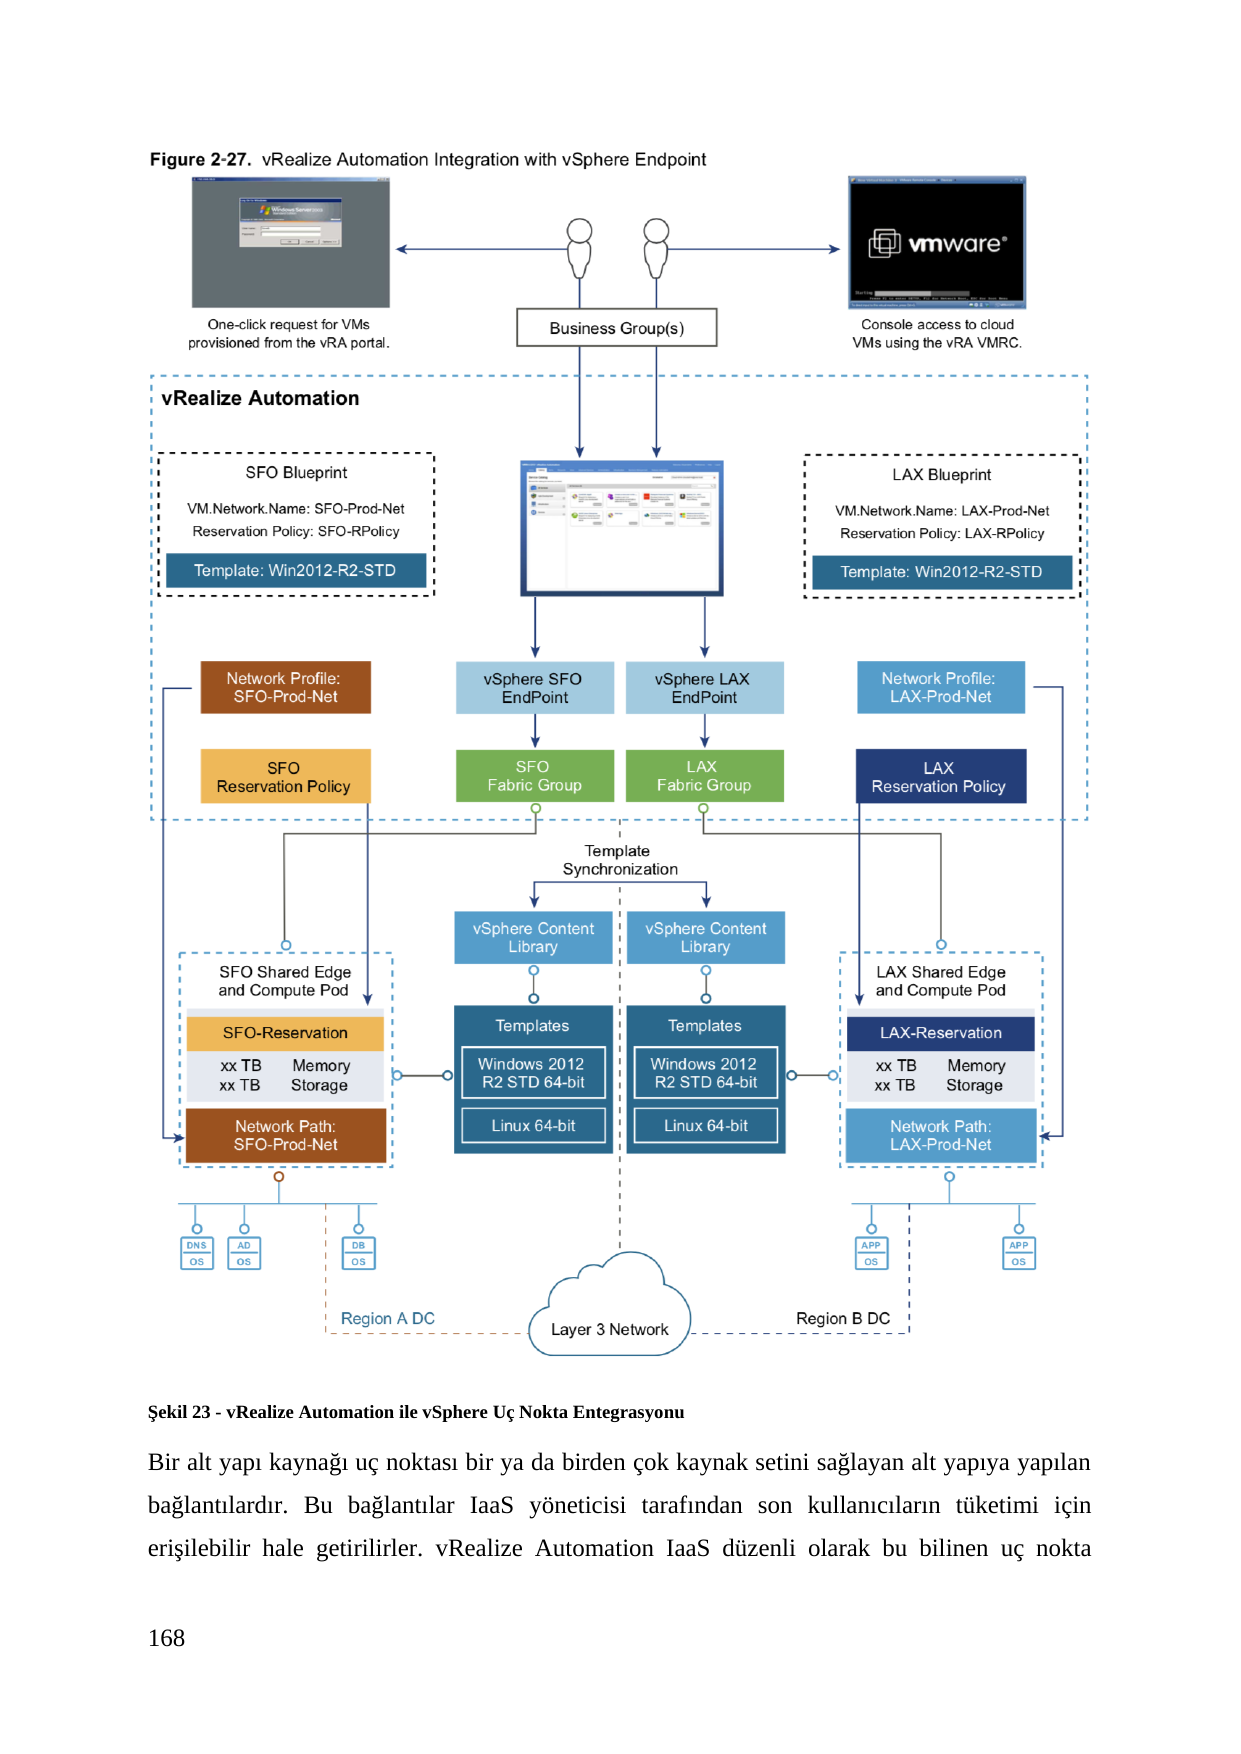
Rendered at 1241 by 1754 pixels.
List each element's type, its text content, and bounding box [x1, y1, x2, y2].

text Şekil 23 - vRealize Automation ile vSphere Uç Nokta Entegrasyonu [148, 1401, 1093, 1422]
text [148, 1447, 1093, 1562]
picture [147, 147, 1092, 1362]
